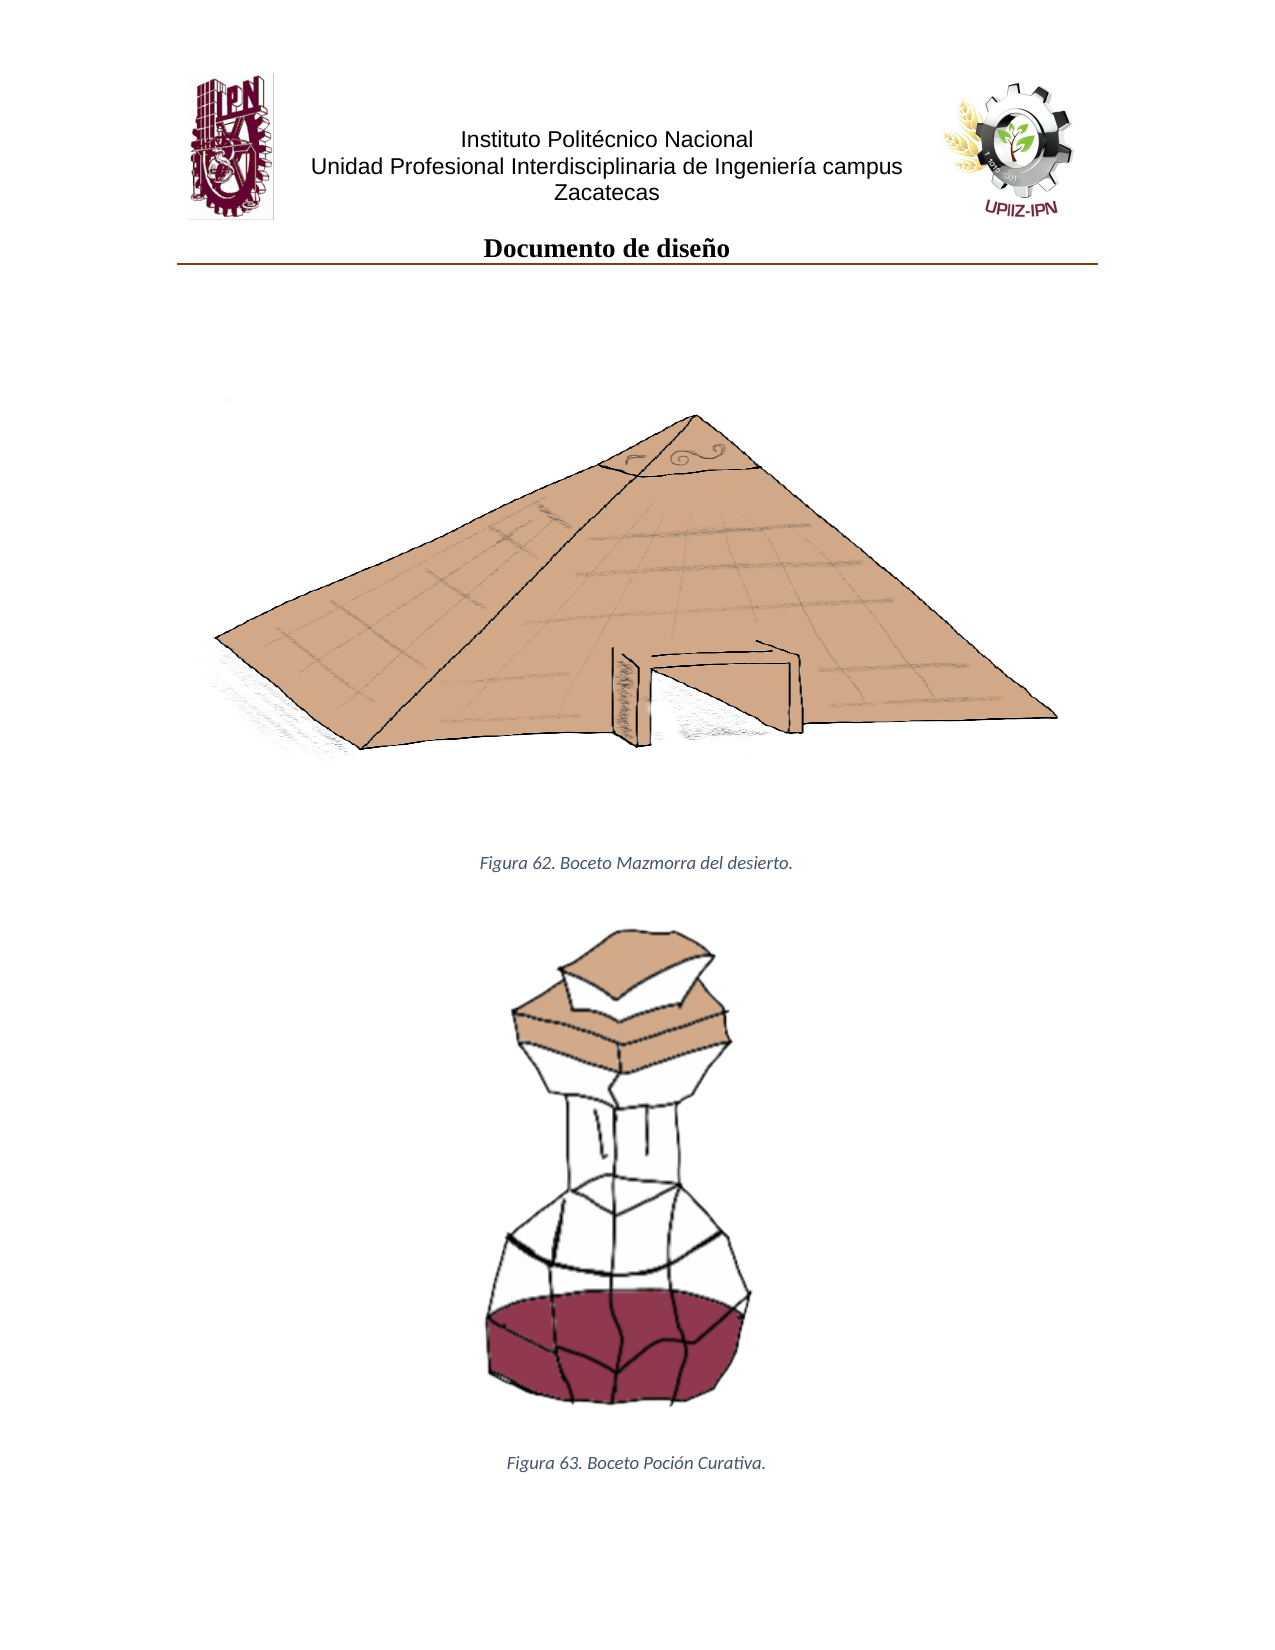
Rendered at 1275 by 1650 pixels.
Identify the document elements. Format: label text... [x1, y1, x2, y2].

picture [177, 291, 1098, 852]
picture [411, 895, 864, 1452]
picture [936, 73, 1083, 223]
text Figura 62. Boceto Mazmorra del desierto. [177, 852, 1098, 874]
picture [188, 73, 274, 220]
text Figura 63. Boceto Poción Curativa. [177, 1451, 1098, 1474]
